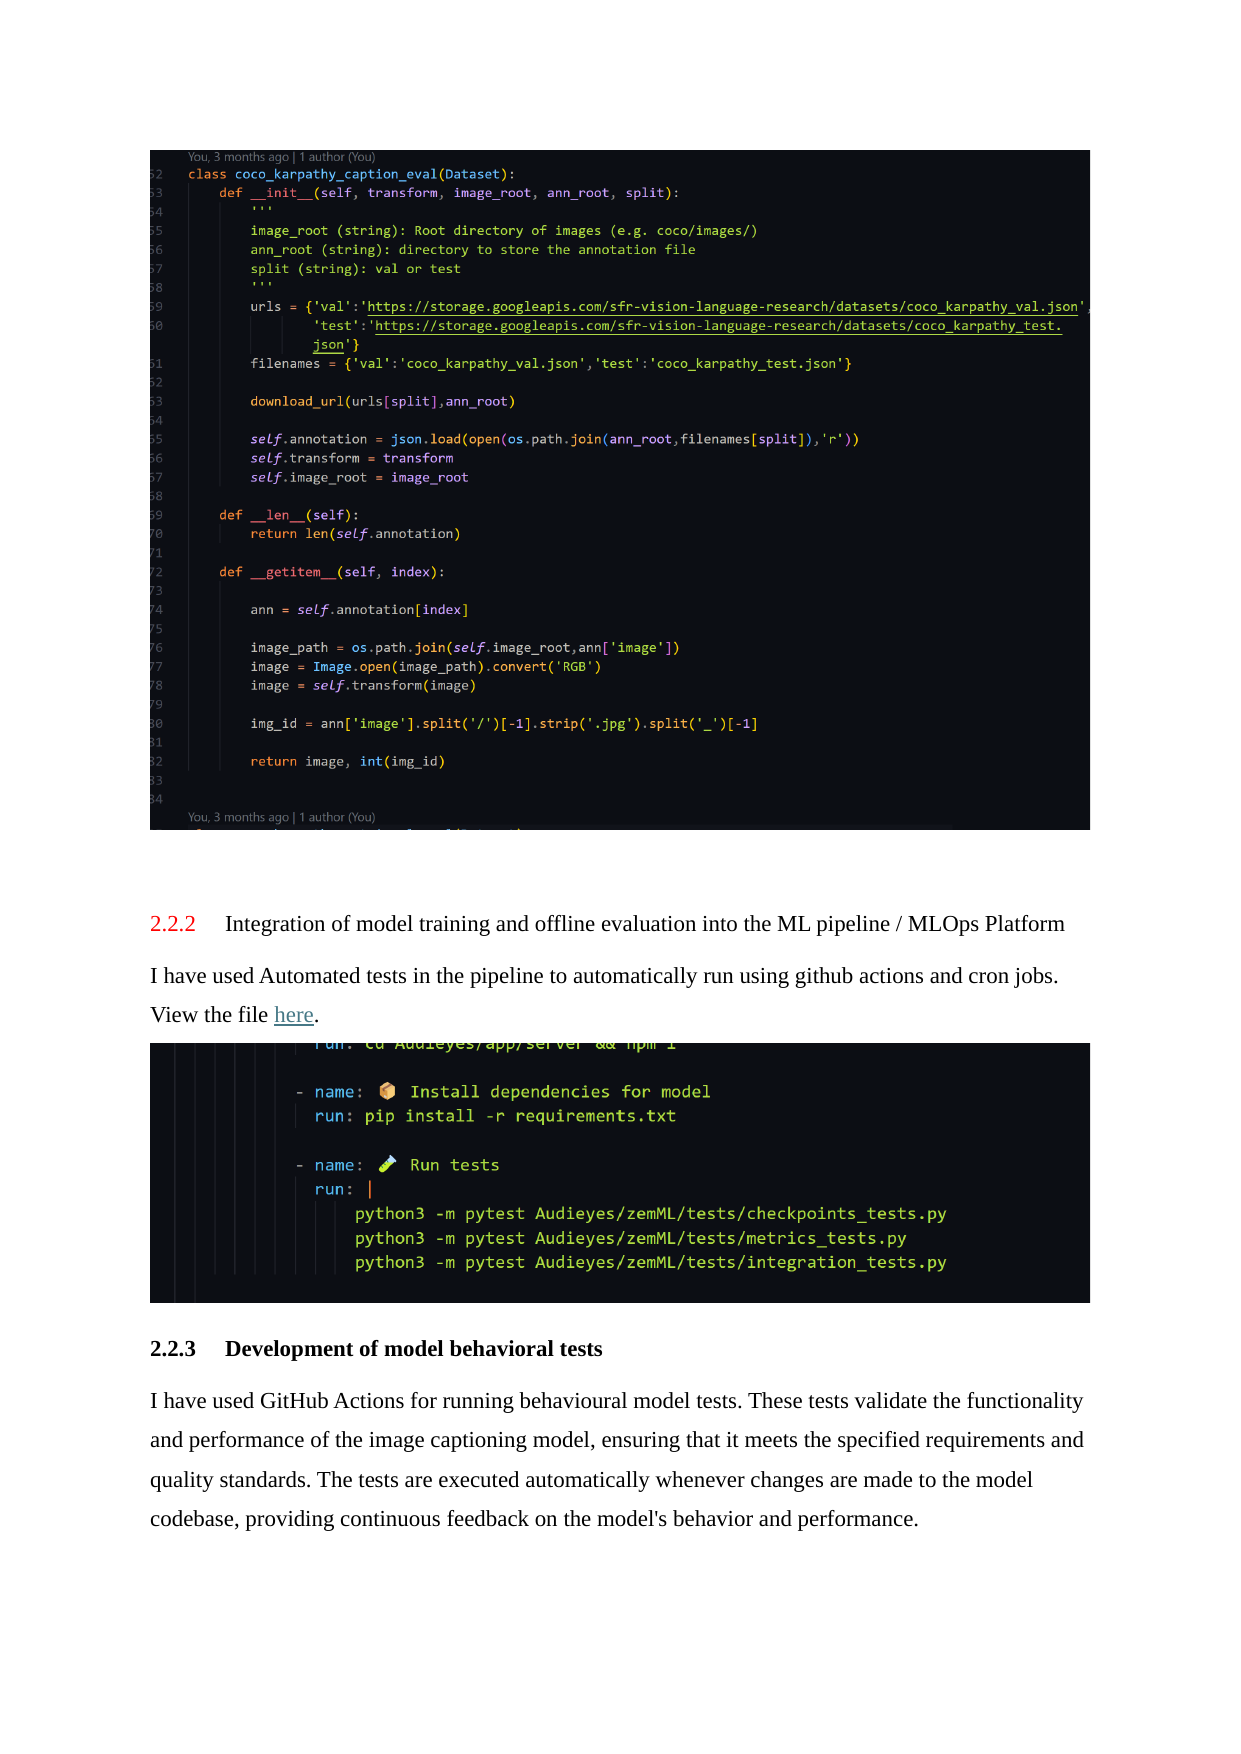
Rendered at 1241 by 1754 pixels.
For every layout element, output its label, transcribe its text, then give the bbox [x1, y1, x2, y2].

text I have used GitHub Actions for running behavioural model tests. These tests validate the functionality and performance of the image captioning model, ensuring that it meets the specified requirements and quality standards. The tests are executed automatically whenever changes are made to the model codebase, providing continuous feedback on the model's behavior and performance. [150, 1387, 1090, 1532]
text I have used Automated tests in the pipeline to automatically run using github actions and cron jobs. View the file here. [150, 962, 1090, 1043]
picture [150, 150, 1091, 830]
picture [150, 1043, 1091, 1303]
list Integration of model training and offline evaluation into the ML pipeline / MLOps Platform [150, 910, 1090, 936]
list Development of model behavioral tests [150, 1335, 1090, 1361]
